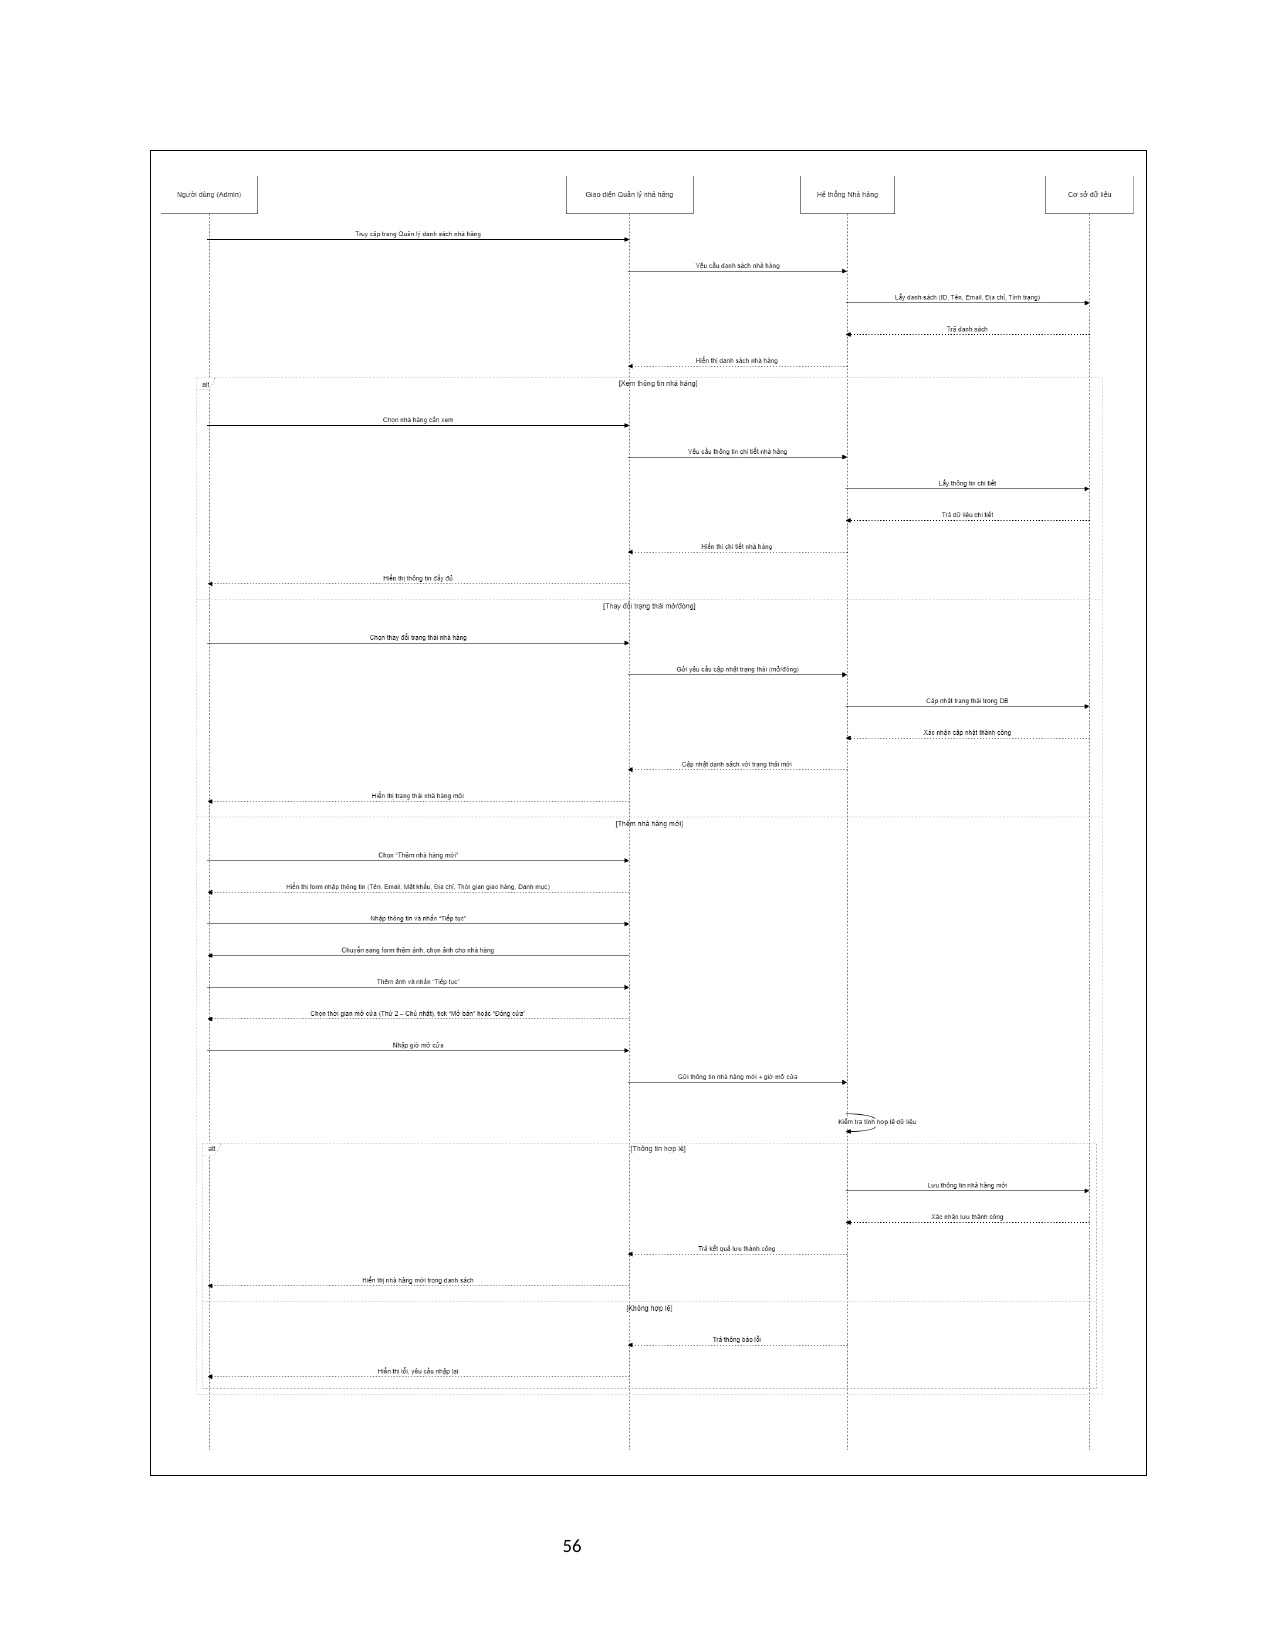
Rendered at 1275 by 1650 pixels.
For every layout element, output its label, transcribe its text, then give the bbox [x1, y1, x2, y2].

table_cell Sequence Diagram: [151, 151, 1146, 1475]
picture [161, 176, 1134, 1450]
